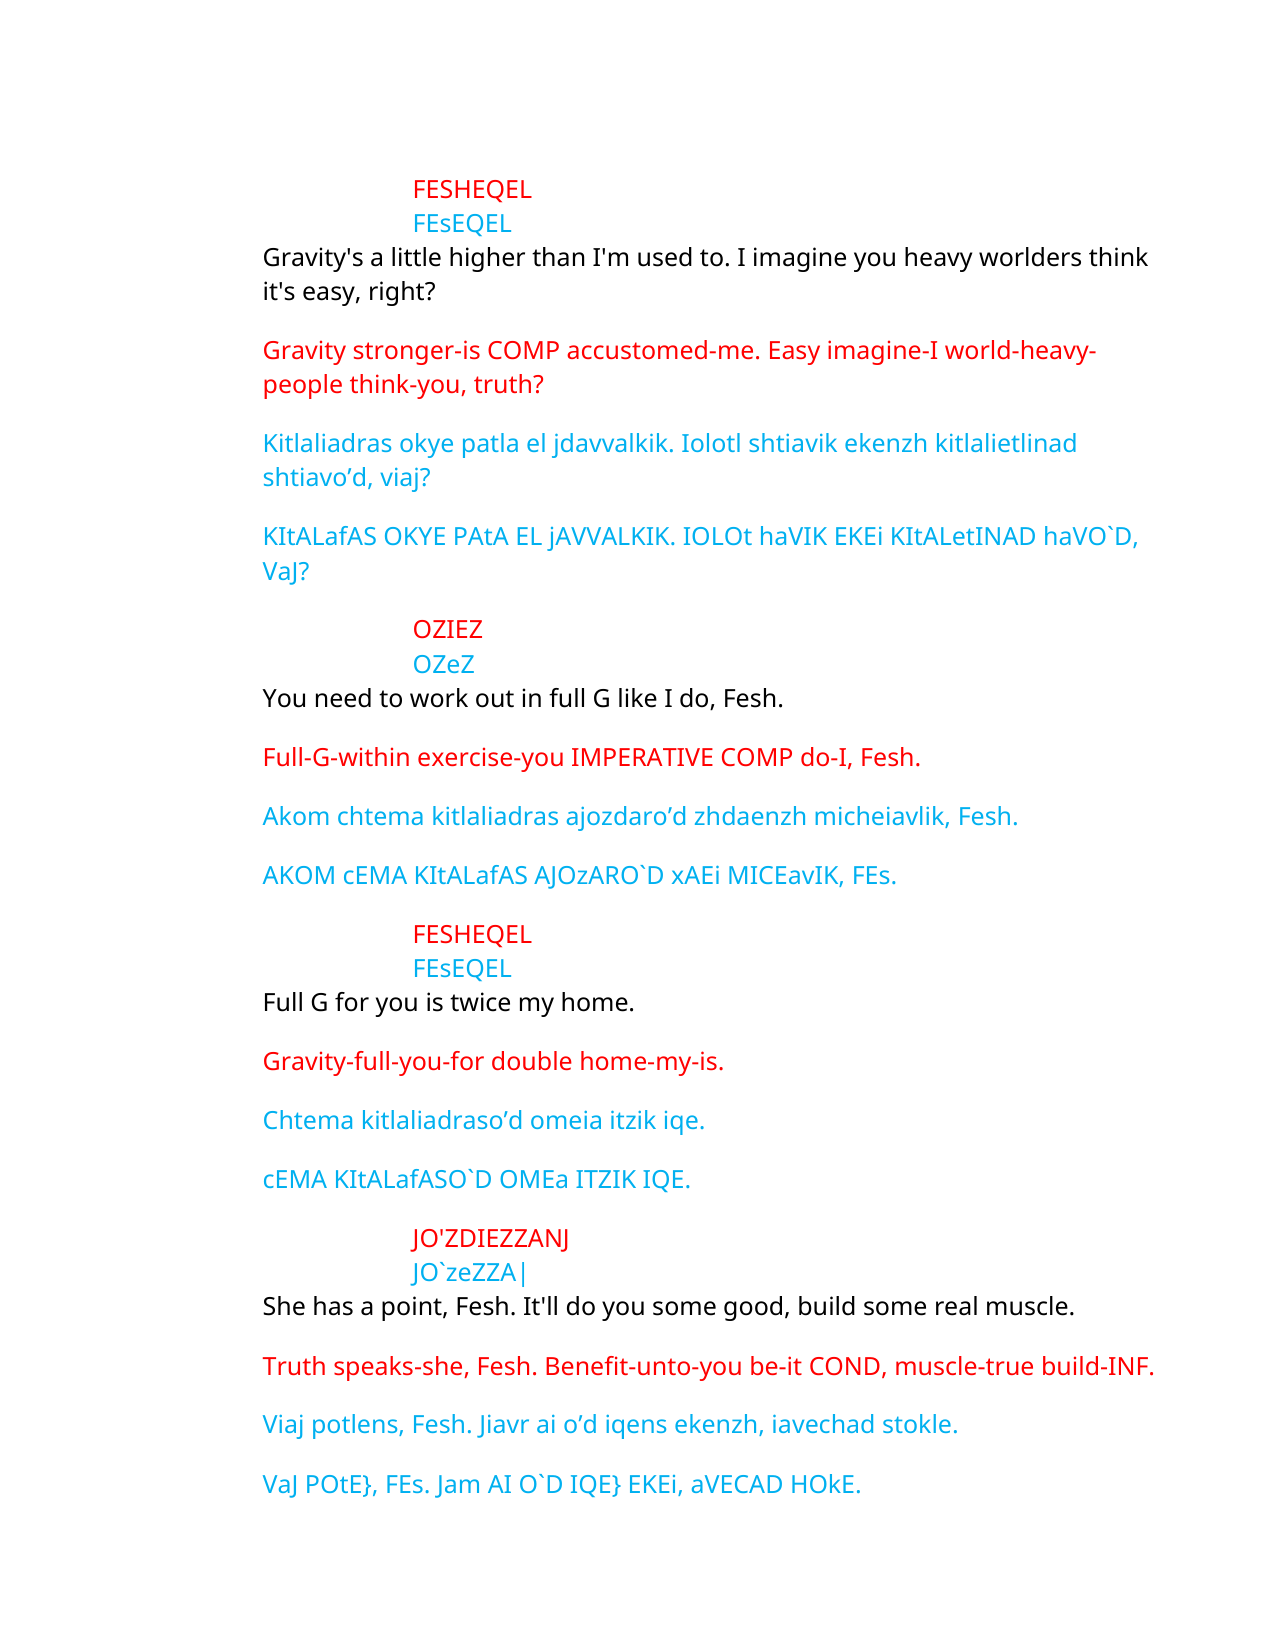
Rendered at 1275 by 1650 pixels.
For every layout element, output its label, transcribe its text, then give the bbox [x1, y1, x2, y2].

text You need to work out in full G like I do, Fesh. [262, 680, 1162, 714]
text JO`zeZZA| [412, 1255, 930, 1289]
text Viaj potlens, Fesh. Jiavr ai o’d iqens ekenzh, iavechad stokle. [262, 1407, 1162, 1441]
text KItALafAS OKYE PAtA EL jAVVALKIK. IOLOt haVIK EKEi KItALetINAD haVO`D, VaJ? [262, 519, 1162, 587]
text JO'ZDIEZZANJ [412, 1221, 1125, 1255]
text FesHEQEL [412, 172, 1125, 206]
text VaJ POtE}, FEs. Jam AI O`D IQE} EKEi, aVECAD HOkE. [262, 1466, 1162, 1500]
text cEMA KItALafASO`D OMEa ITZIK IQE. [262, 1162, 1162, 1196]
text Gravity stronger-is COMP accustomed-me. Easy imagine-I world-heavy-people think-you, truth? [262, 333, 1162, 401]
text Full-G-within exercise-you IMPERATIVE COMP do-I, Fesh. [262, 739, 1162, 773]
text Full G for you is twice my home. [262, 985, 930, 1019]
text Chtema kitlaliadraso’d omeia itzik iqe. [262, 1103, 1162, 1137]
text FESHEQEL [412, 917, 1125, 951]
text AKOM cEMA KItALafAS AJOzARO`D xAEi MICEavIK, FEs. [262, 857, 1162, 892]
text Truth speaks-she, Fesh. Benefit-unto-you be-it COND, muscle-true build-INF. [262, 1348, 1162, 1382]
text She has a point, Fesh. It'll do you some good, build some real muscle. [262, 1289, 1162, 1323]
text FEsEQEL [412, 206, 930, 240]
text Akom chtema kitlaliadras ajozdaro’d zhdaenzh micheiavlik, Fesh. [262, 798, 1162, 832]
text Kitlaliadras okye patla el jdavvalkik. Iolotl shtiavik ekenzh kitlalietlinad shtiavo’d, viaj? [262, 426, 1162, 494]
text FEsEQEL [412, 951, 930, 985]
text Gravity's a little higher than I'm used to. I imagine you heavy worlders think it's easy, right? [262, 240, 1162, 308]
text OZeZ [412, 646, 930, 680]
text OZIEZ [412, 612, 1125, 646]
text Gravity-full-you-for double home-my-is. [262, 1044, 1162, 1078]
